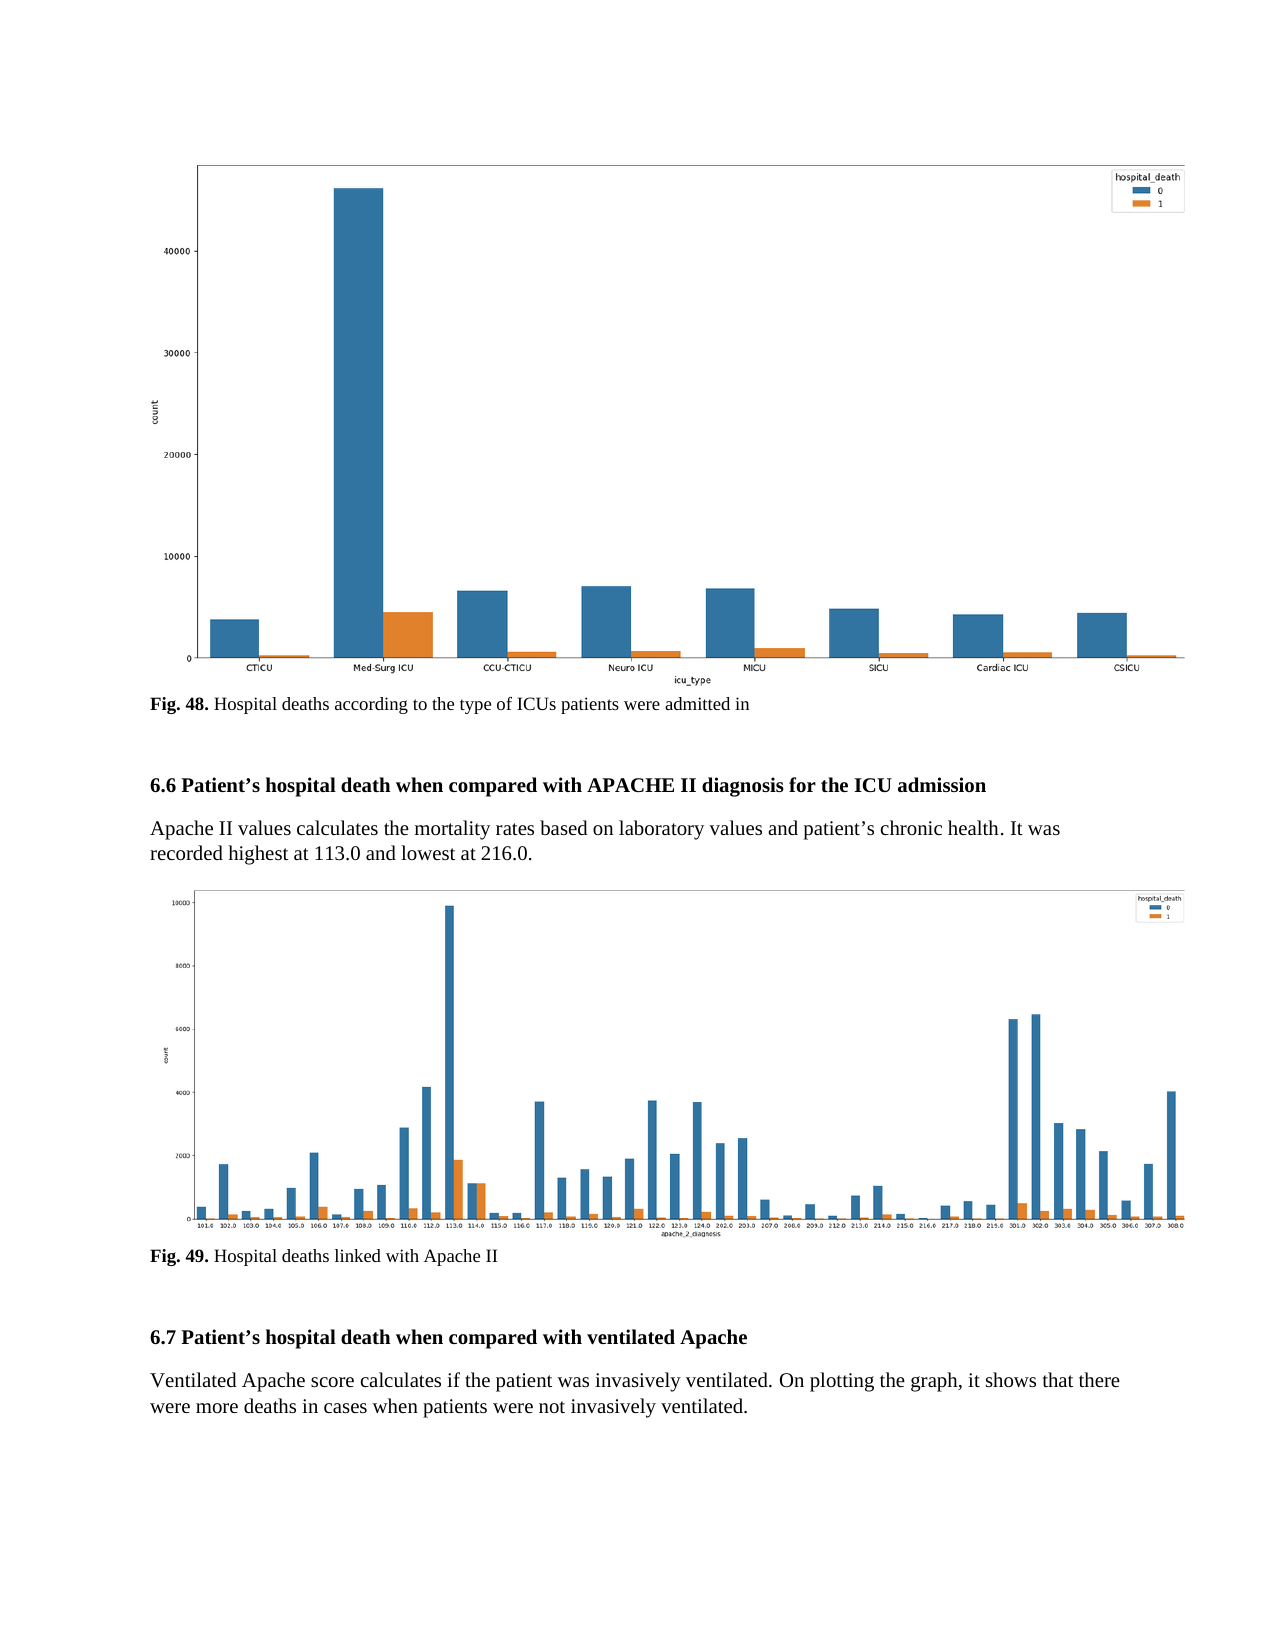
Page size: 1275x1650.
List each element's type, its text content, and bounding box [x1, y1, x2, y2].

text 6.7 Patient’s hospital death when compared with ventilated Apache [150, 1325, 1125, 1349]
text Fig. 48. Hospital deaths according to the type of ICUs patients were admitted in [150, 692, 1125, 714]
picture [150, 150, 1185, 692]
text Fig. 49. Hospital deaths linked with Apache II [150, 1244, 1125, 1267]
text Ventilated Apache score calculates if the patient was invasively ventilated. On plotting the graph, it shows that there were more deaths in cases when patients were not invasively ventilated. [150, 1368, 1125, 1418]
text Apache II values calculates the mortality rates based on laboratory values and patient’s chronic health. It was recorded highest at 113.0 and lowest at 216.0. [150, 815, 1125, 865]
picture [150, 883, 1185, 1244]
text 6.6 Patient’s hospital death when compared with APACHE II diagnosis for the ICU admission [150, 773, 1125, 797]
